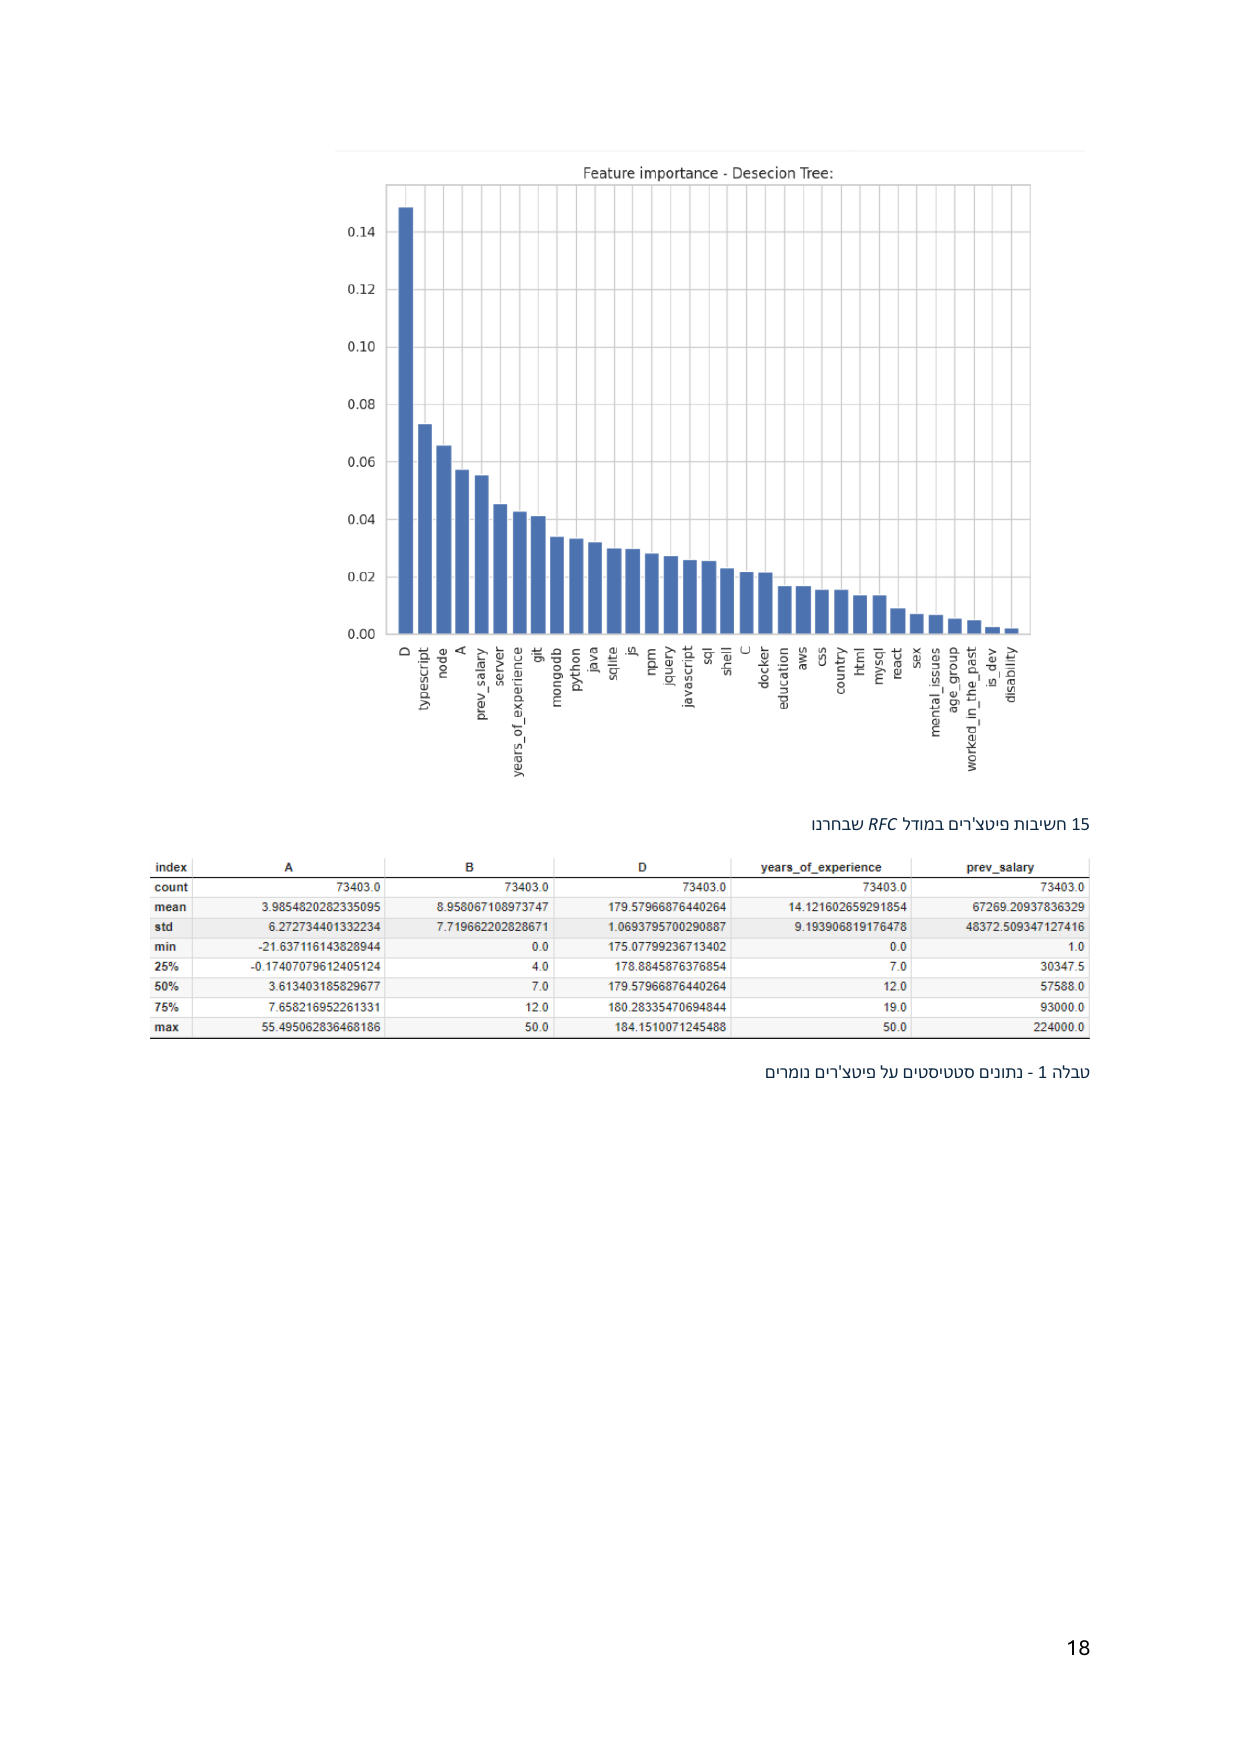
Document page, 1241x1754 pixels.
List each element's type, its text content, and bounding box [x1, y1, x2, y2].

text 15 חשיבות פיטצ'רים במודל RFC שבחרנו [150, 813, 1090, 836]
picture [150, 855, 1090, 1039]
text טבלה 1 - נתונים סטטיסטים על פיטצ'רים נומרים [150, 1060, 1090, 1083]
picture [335, 150, 1085, 788]
